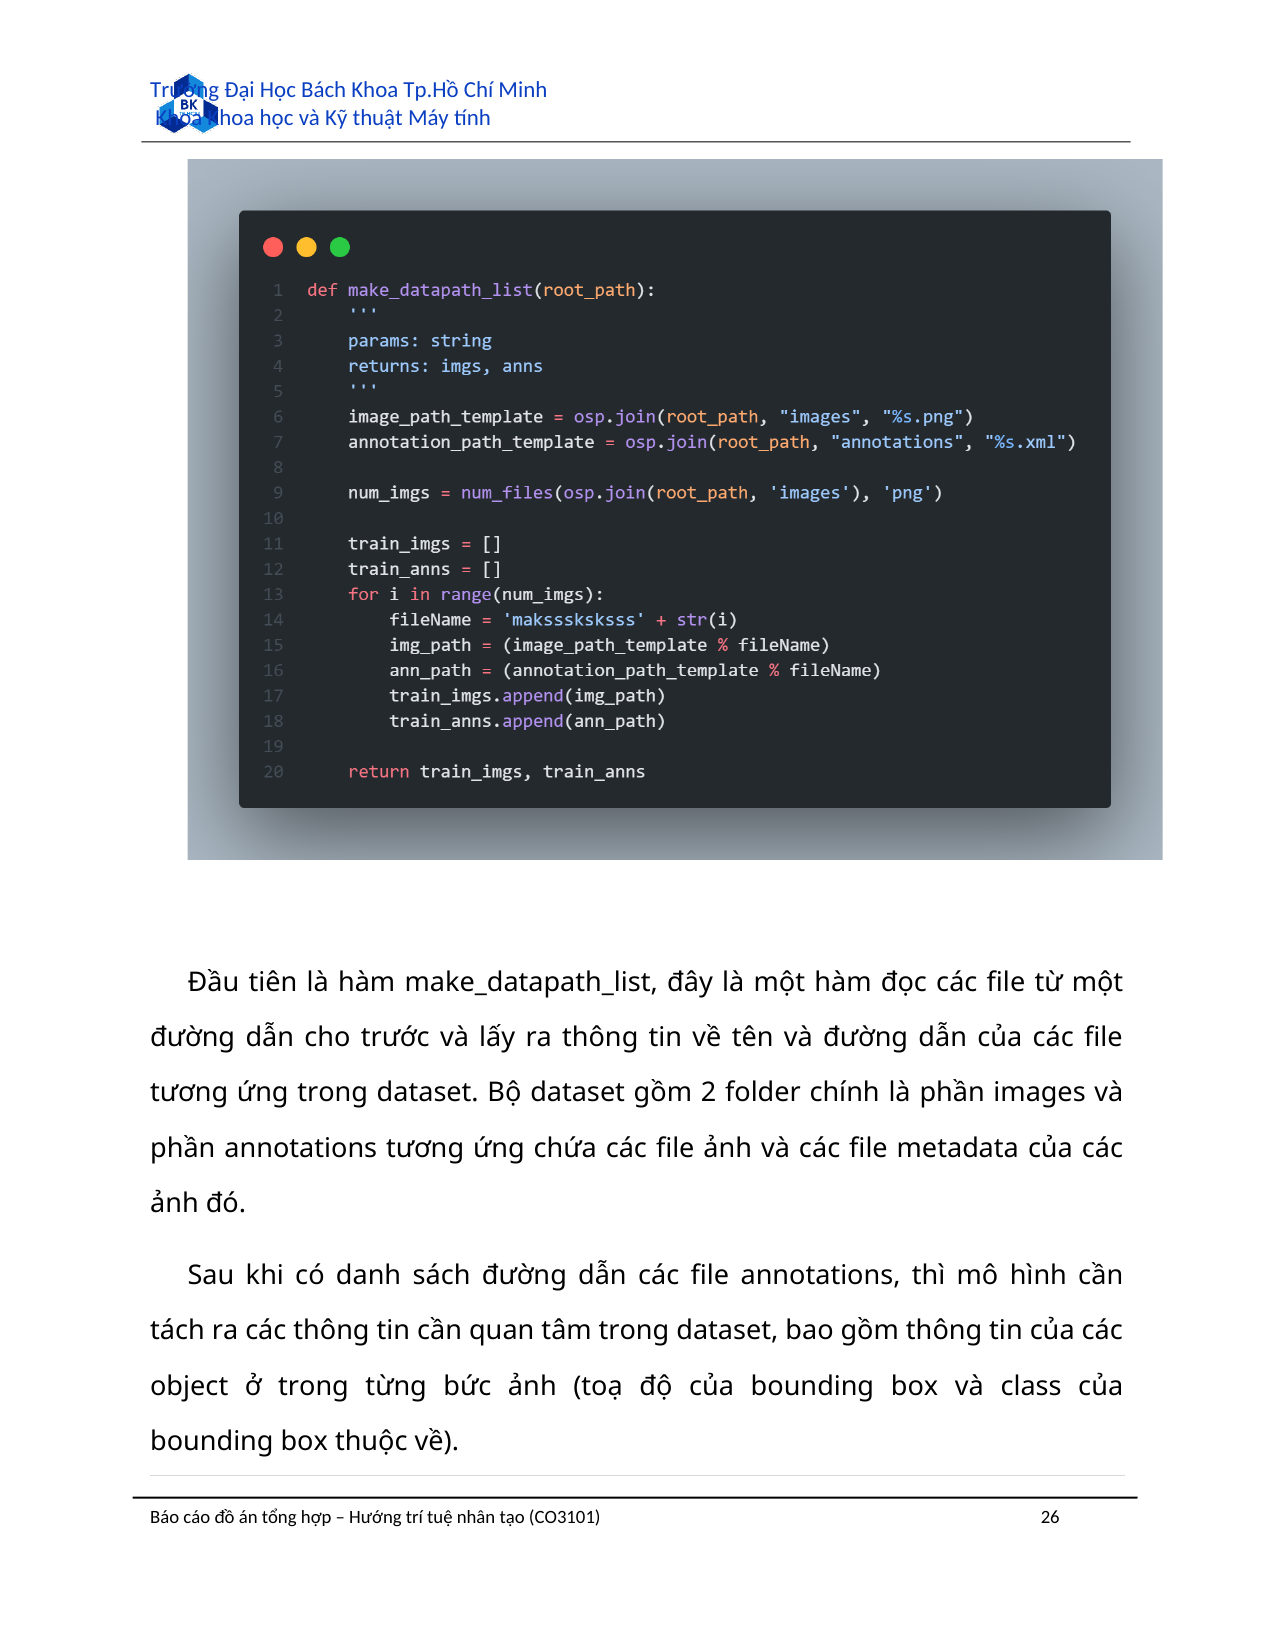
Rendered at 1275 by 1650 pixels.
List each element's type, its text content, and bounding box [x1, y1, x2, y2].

picture [158, 72, 218, 134]
picture [214, 112, 218, 123]
picture [187, 159, 1163, 860]
text Sau khi có danh sách đường dẫn các file annotations, thì mô hình cần tách ra các thông tin cần quan tâm trong dataset, bao gồm thông tin của các object ở trong từng bức ảnh (toạ độ của bounding box và class của bounding box thuộc về). [150, 1256, 1125, 1458]
text Đầu tiên là hàm make_datapath_list, đây là một hàm đọc các file từ một đường dẫn cho trước và lấy ra thông tin về tên và đường dẫn của các file tương ứng trong dataset. Bộ dataset gồm 2 folder chính là phần images và phần annotations tương ứng chứa các file ảnh và các file metadata của các ảnh đó. [150, 962, 1125, 1220]
